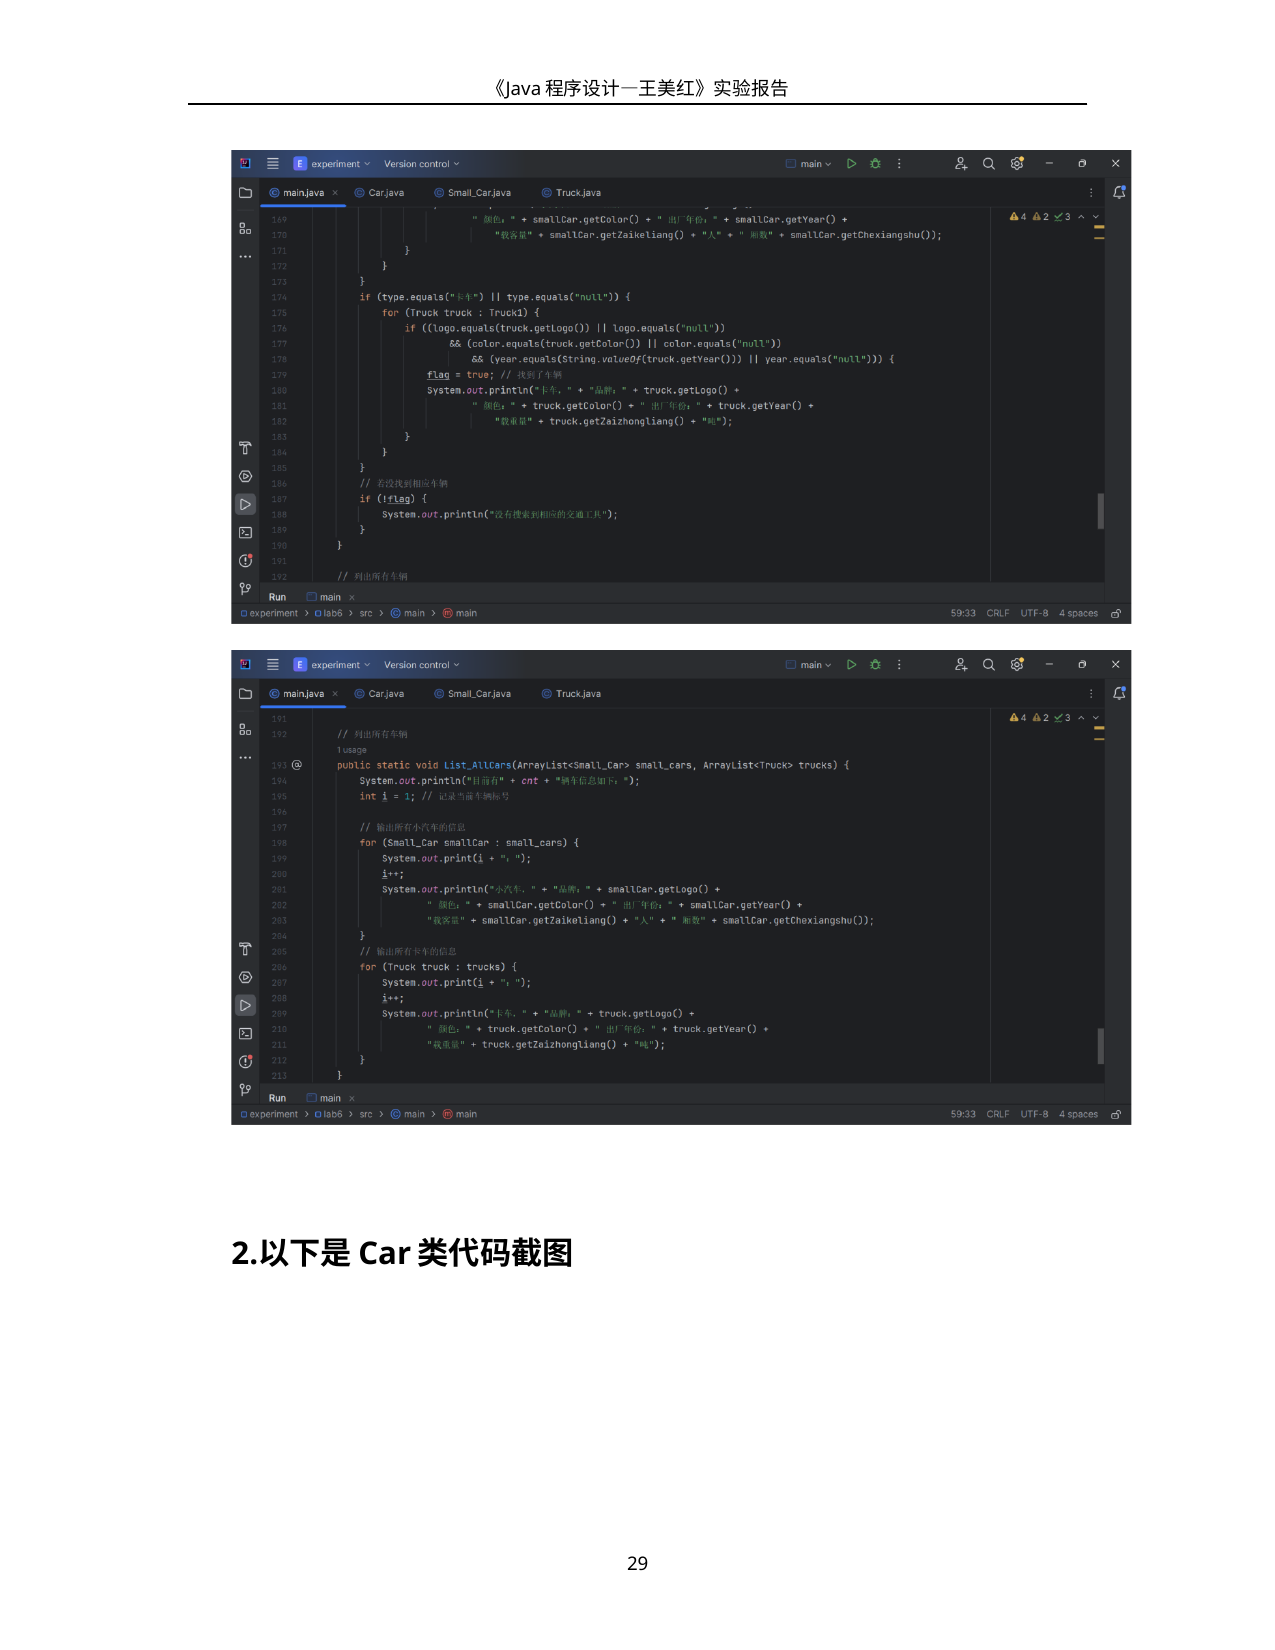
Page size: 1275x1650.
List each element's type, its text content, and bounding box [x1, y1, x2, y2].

text 2.以下是Car类代码截图 [187, 1228, 1087, 1273]
picture [231, 150, 1132, 624]
picture [231, 650, 1132, 1125]
